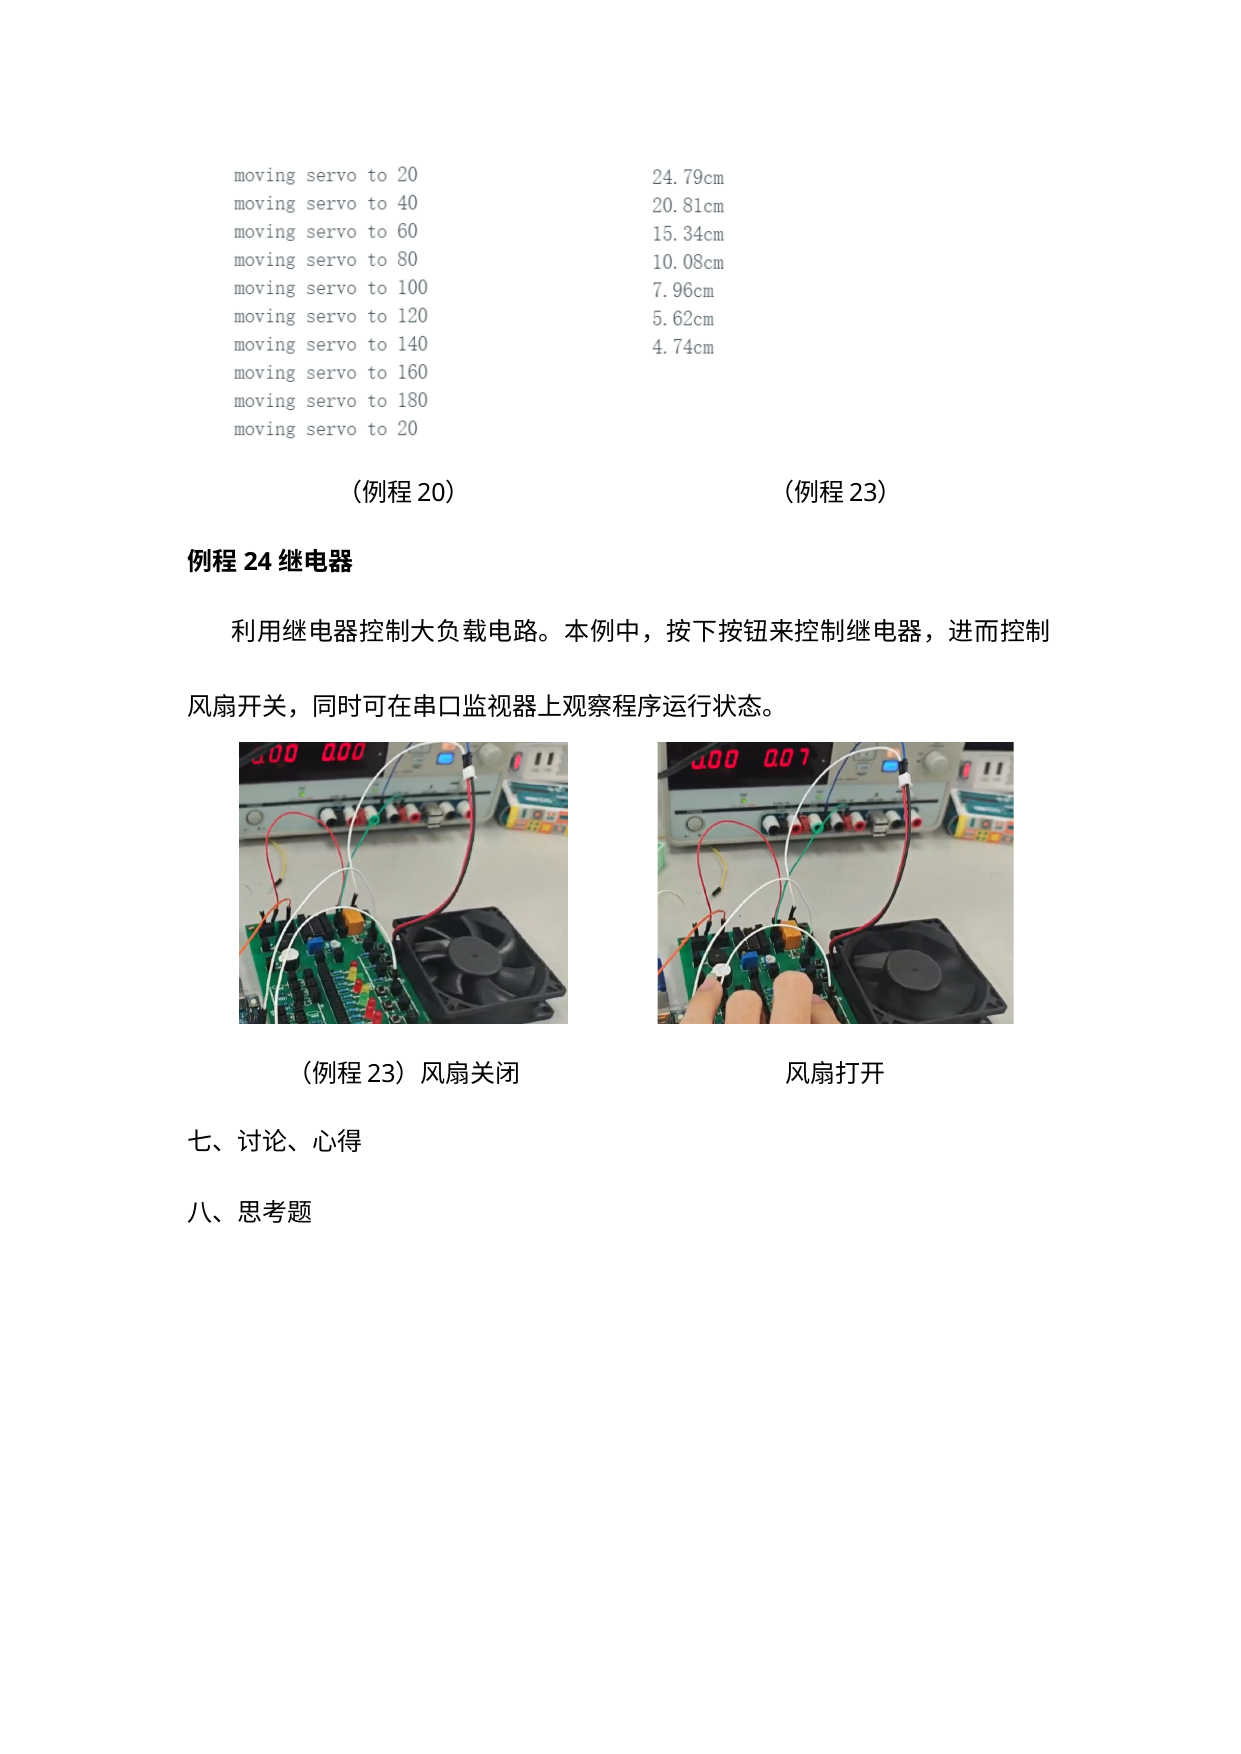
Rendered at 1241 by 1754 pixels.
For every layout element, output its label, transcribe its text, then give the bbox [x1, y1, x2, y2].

text 八、思考题 [187, 1178, 1053, 1243]
table_header [188, 743, 619, 1039]
picture [649, 162, 1022, 362]
table_cell （例程20） [188, 458, 619, 527]
text 利用继电器控制大负载电路。本例中，按下按钮来控制继电器，进而控制风扇开关，同时可在串口监视器上观察程序运行状态。 [187, 597, 1053, 737]
text 例程 24 继电器 [187, 527, 1053, 592]
table_header [620, 162, 1052, 458]
table_header [188, 162, 619, 458]
table_cell （例程23） [620, 458, 1052, 527]
picture [657, 742, 1014, 1024]
picture [239, 742, 568, 1024]
table_cell （例程23）风扇关闭 [188, 1039, 619, 1107]
table_cell 风扇打开 [620, 1039, 1052, 1107]
table_header [620, 743, 1052, 1039]
picture [226, 162, 581, 454]
text 七、讨论、心得 [187, 1107, 1053, 1172]
